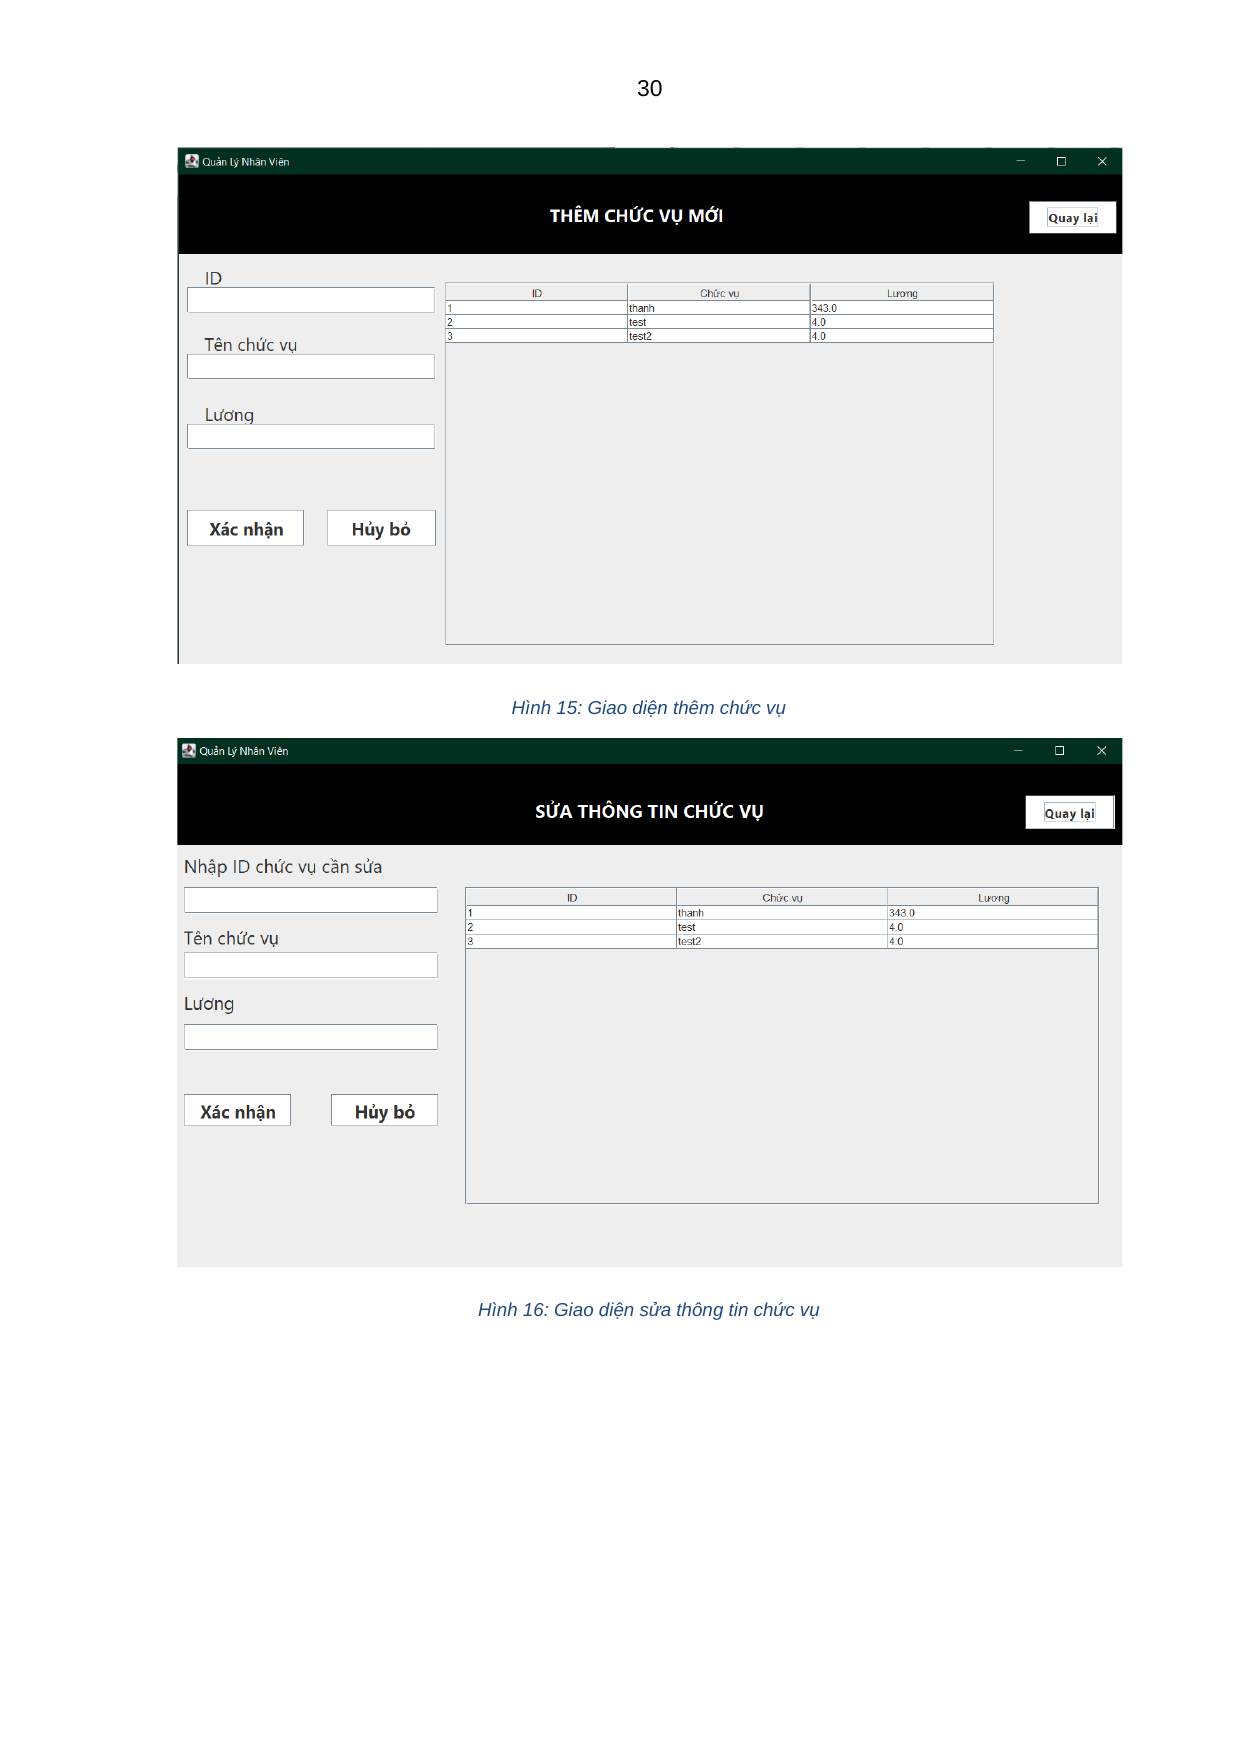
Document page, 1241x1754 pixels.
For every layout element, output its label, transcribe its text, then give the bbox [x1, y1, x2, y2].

picture [177, 147, 1123, 664]
text Hình 15: Giao diện thêm chức vụ [177, 696, 1122, 718]
picture [177, 738, 1123, 1267]
text Hình 16: Giao diện sửa thông tin chức vụ [177, 1299, 1122, 1321]
